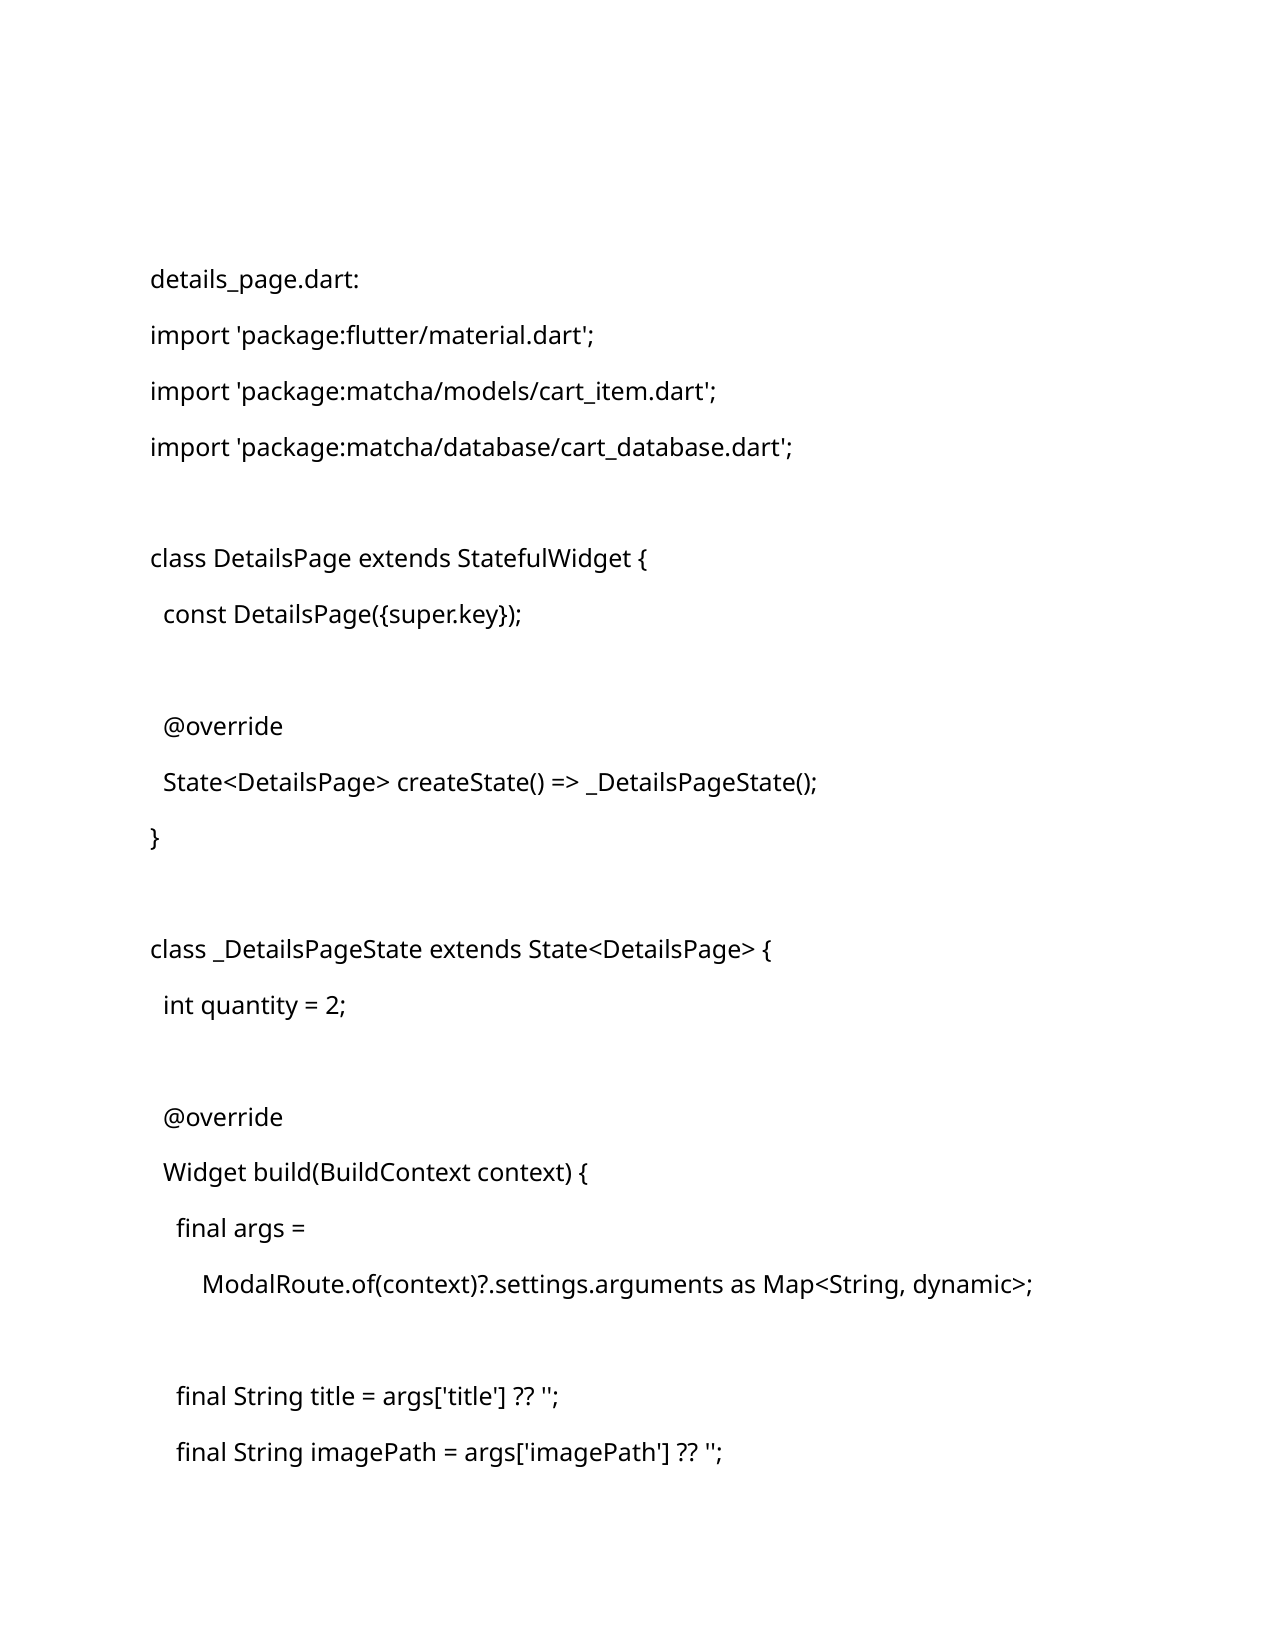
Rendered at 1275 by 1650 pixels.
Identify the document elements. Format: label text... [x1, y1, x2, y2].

text class _DetailsPageState extends State<DetailsPage> { [150, 932, 1125, 966]
text State<DetailsPage> createState() => _DetailsPageState(); [150, 764, 1125, 798]
text ModalRoute.of(context)?.settings.arguments as Map<String, dynamic>; [150, 1267, 1125, 1301]
text final String title = args['title'] ?? ''; [150, 1378, 1125, 1412]
text import 'package:matcha/database/cart_database.dart'; [150, 429, 1125, 463]
text @override [150, 708, 1125, 742]
text import 'package:flutter/material.dart'; [150, 317, 1125, 352]
text const DetailsPage({super.key}); [150, 597, 1125, 631]
text import 'package:matcha/models/cart_item.dart'; [150, 373, 1125, 407]
text final String imagePath = args['imagePath'] ?? ''; [150, 1434, 1125, 1468]
text @override [150, 1099, 1125, 1133]
text details_page.dart: [150, 262, 1125, 296]
text Widget build(BuildContext context) { [150, 1155, 1125, 1189]
text } [150, 820, 1125, 854]
text final args = [150, 1211, 1125, 1245]
text class DetailsPage extends StatefulWidget { [150, 541, 1125, 575]
text int quantity = 2; [150, 987, 1125, 1022]
